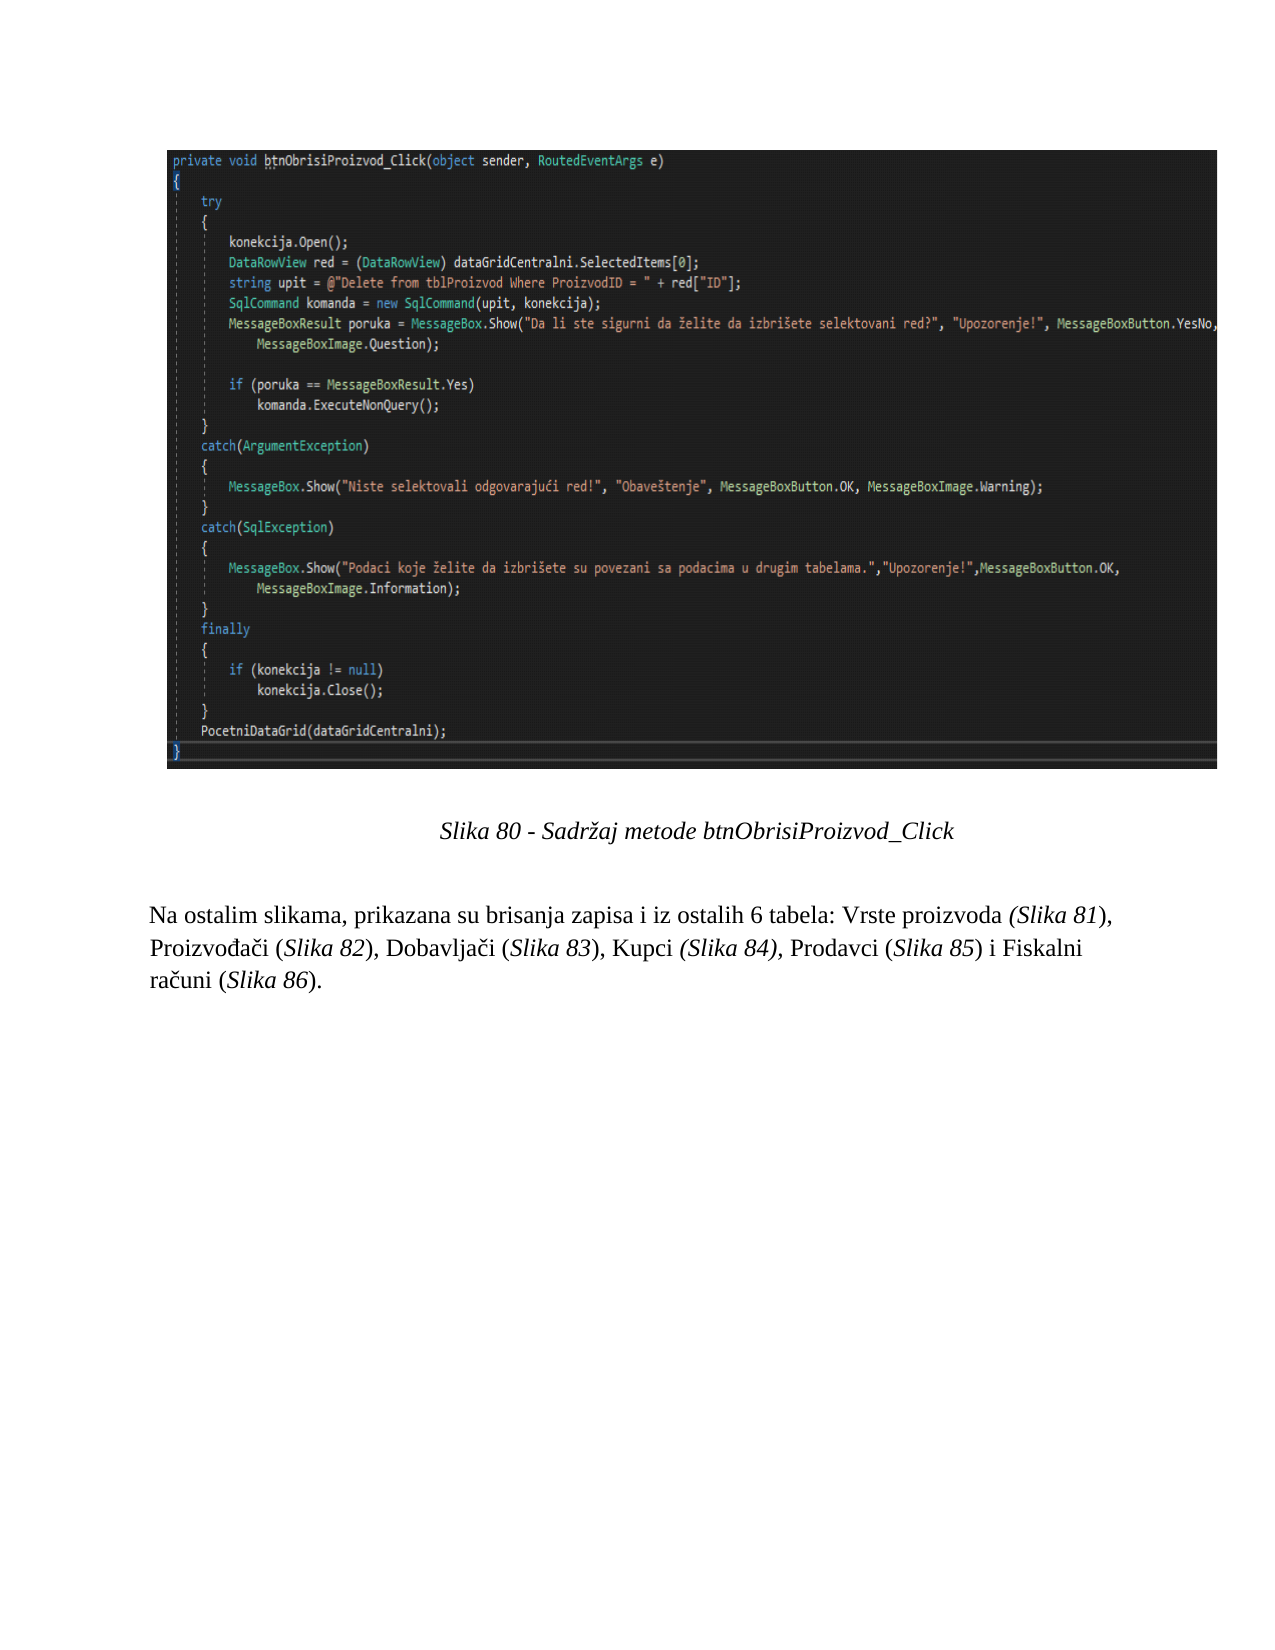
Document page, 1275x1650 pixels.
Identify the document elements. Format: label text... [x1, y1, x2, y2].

text Na ostalim slikama, prikazana su brisanja zapisa i iz ostalih 6 tabela: Vrste proizvoda (Slika 81), Proizvođači (Slika 82), Dobavljači (Slika 83), Kupci (Slika 84), Prodavci (Slika 85) i Fiskalni računi (Slika 86). [148, 901, 1119, 994]
picture [167, 150, 1218, 769]
text Slika 80 - Sadržaj metode btnObrisiProizvod_Click [161, 816, 1107, 844]
